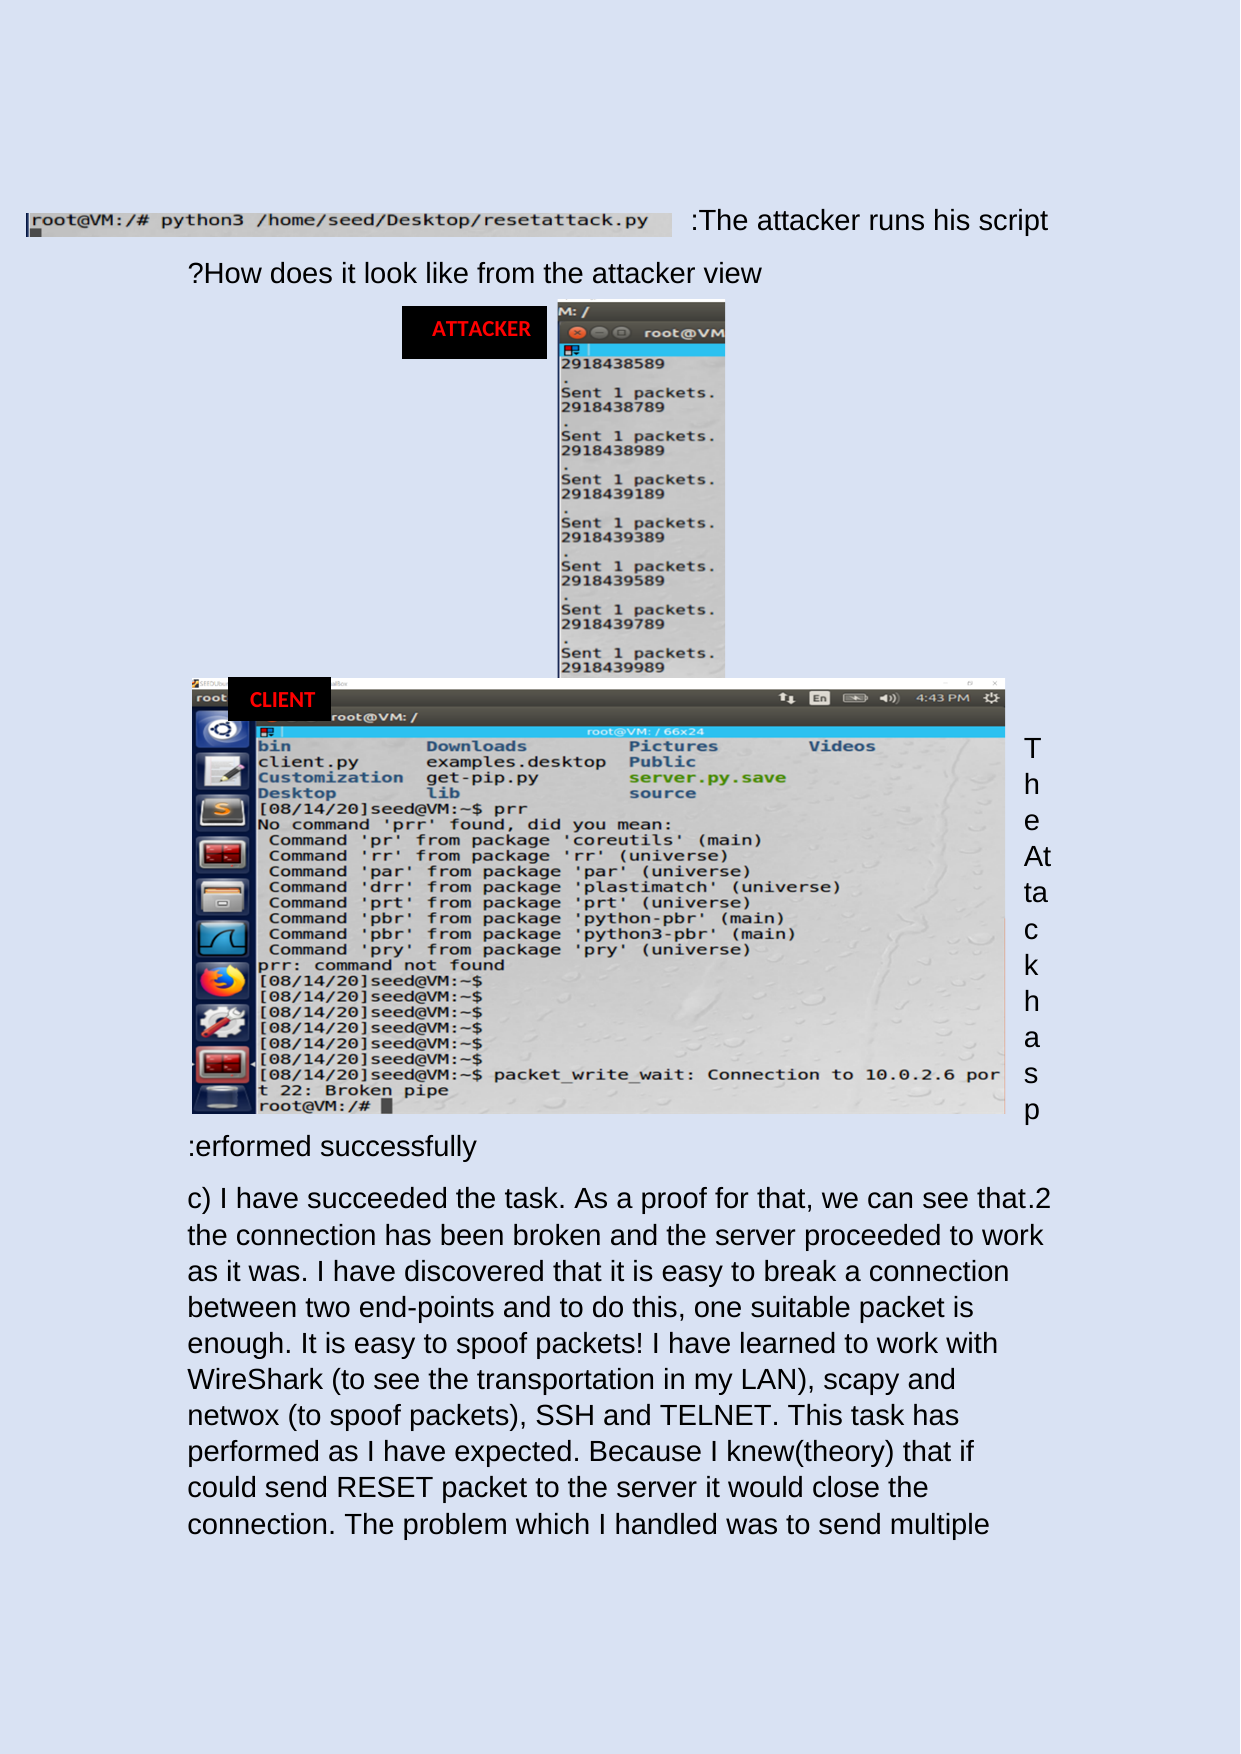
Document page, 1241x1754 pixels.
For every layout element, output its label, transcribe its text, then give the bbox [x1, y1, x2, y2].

text How does it look like from the attacker view? [187, 256, 1053, 289]
text The attacker runs his script: [187, 203, 1053, 236]
text The Attack has performed successfully: [187, 731, 1053, 1162]
picture [26, 213, 672, 237]
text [187, 1181, 1053, 1540]
picture [192, 299, 1005, 1114]
